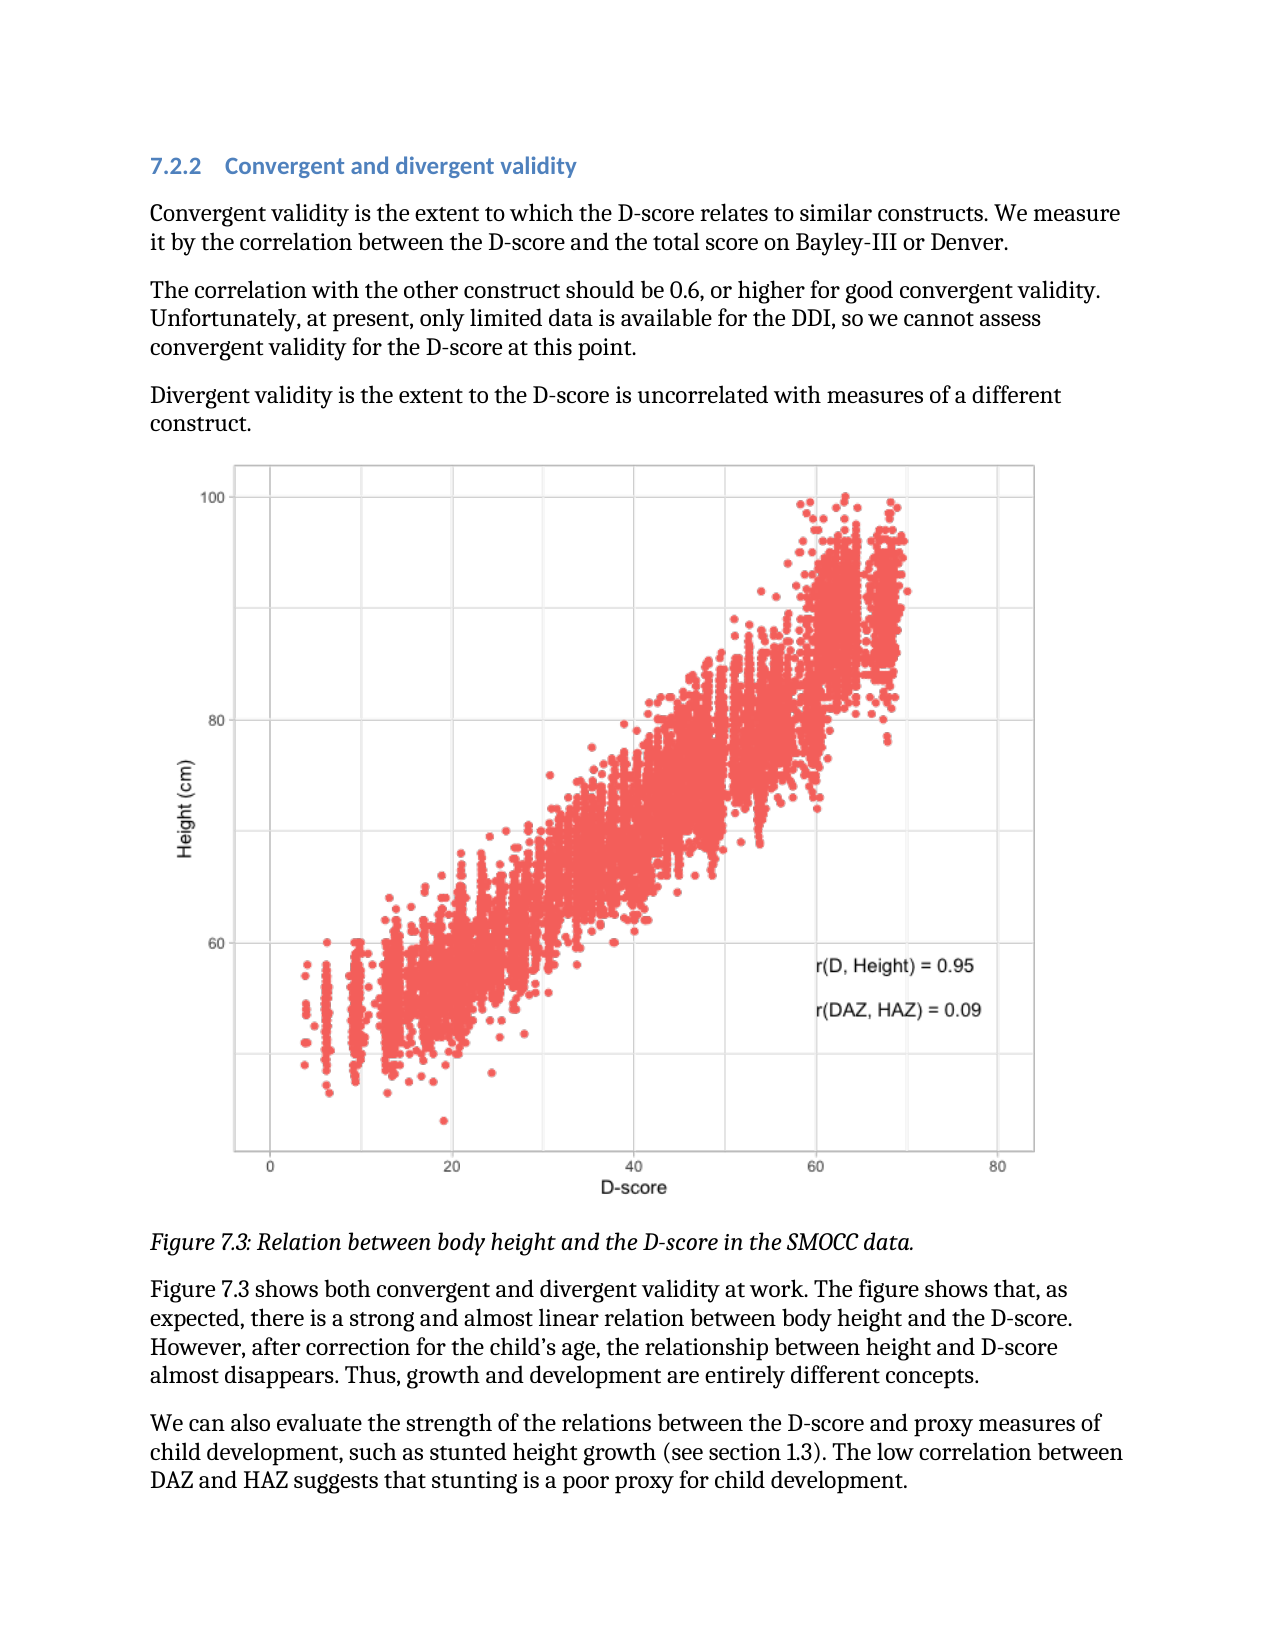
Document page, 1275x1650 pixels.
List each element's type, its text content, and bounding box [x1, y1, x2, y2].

text The correlation with the other construct should be 0.6, or higher for good convergent validity. Unfortunately, at present, only limited data is available for the DDI, so we cannot assess convergent validity for the D-score at this point. [150, 276, 1125, 362]
text Figure 7.3: Relation between body height and the D-score in the SMOCC data. [150, 1228, 1125, 1256]
text We can also evaluate the strength of the relations between the D-score and proxy measures of child development, such as stunted height growth (see section 1.3). The low correlation between DAZ and HAZ suggests that stunting is a poor proxy for child development. [150, 1409, 1125, 1495]
subtitle 7.2.2 Convergent and divergent validity [150, 150, 1125, 181]
text Convergent validity is the extent to which the D-score relates to similar constructs. We measure it by the correlation between the D-score and the total score on Bayley-III or Denver. [150, 199, 1125, 257]
picture [168, 456, 1044, 1207]
text Divergent validity is the extent to the D-score is uncorrelated with measures of a different construct. [150, 381, 1125, 438]
text Figure 7.3 shows both convergent and divergent validity at work. The figure shows that, as expected, there is a strong and almost linear relation between body height and the D-score. However, after correction for the child’s age, the relationship between height and D-score almost disappears. Thus, growth and development are entirely different concepts. [150, 1275, 1125, 1390]
